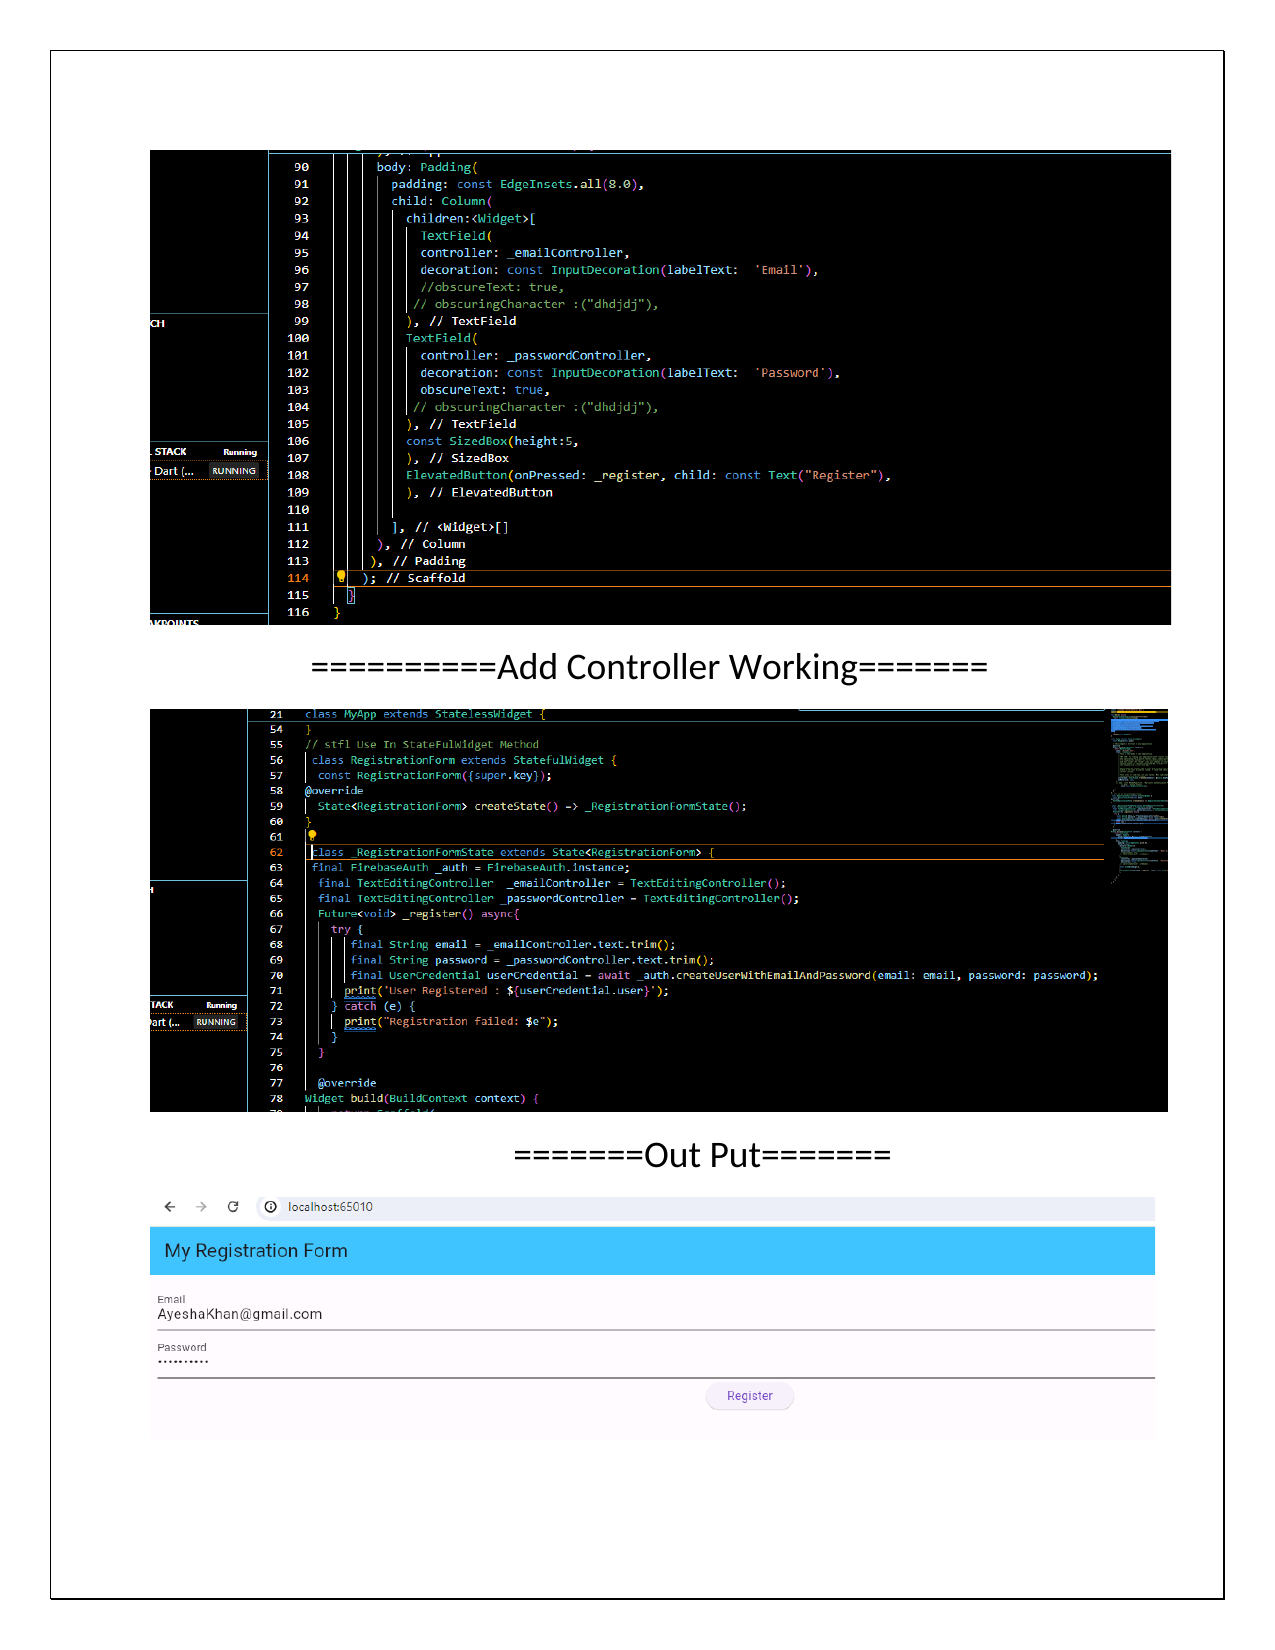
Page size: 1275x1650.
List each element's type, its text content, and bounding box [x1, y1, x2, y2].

text ==========Add Controller Working======= [150, 643, 1124, 689]
picture [150, 150, 1172, 625]
picture [150, 709, 1168, 1112]
text =======Out Put======= [150, 1131, 1124, 1177]
picture [150, 1197, 1156, 1439]
